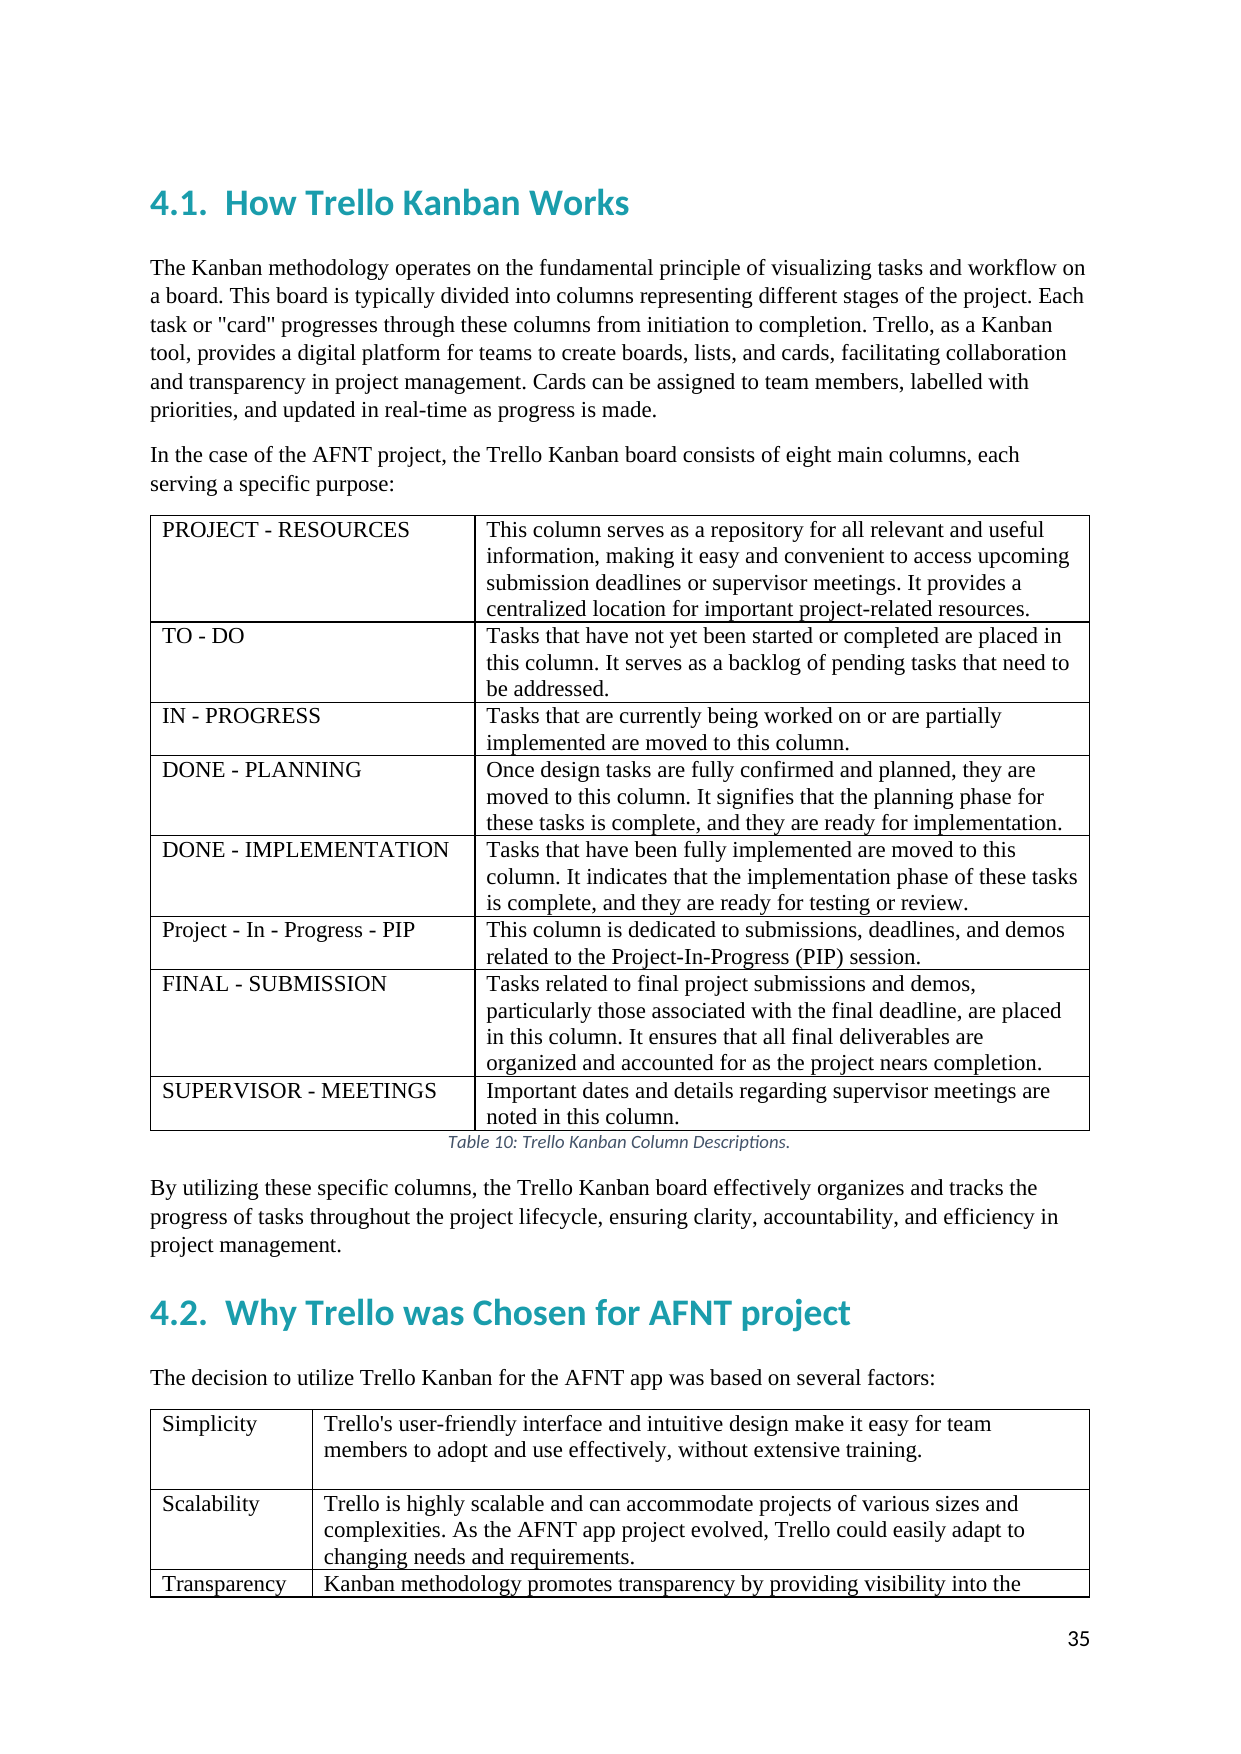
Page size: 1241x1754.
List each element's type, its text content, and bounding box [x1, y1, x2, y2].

subtitle Why Trello was Chosen for AFNT project [150, 1289, 1090, 1334]
table_header This column serves as a repository for all relevant and useful information, making it easy and convenient to access upcoming submission deadlines or supervisor meetings. It provides a centralized location for important project-related resources. [476, 516, 1089, 621]
table_cell Tasks related to final project submissions and demos, particularly those associated with the final deadline, are placed in this column. It ensures that all final deliverables are organized and accounted for as the project nears completion. [476, 970, 1089, 1076]
table_header PROJECT - RESOURCES [151, 516, 474, 621]
table_cell Once design tasks are fully confirmed and planned, they are moved to this column. It signifies that the planning phase for these tasks is complete, and they are ready for implementation. [476, 756, 1089, 835]
table_cell Tasks that have been fully implemented are moved to this column. It indicates that the implementation phase of these tasks is complete, and they are ready for testing or review. [476, 836, 1089, 916]
table_cell FINAL - SUBMISSION [151, 970, 474, 1076]
table_cell Project - In - Progress - PIP [151, 917, 474, 969]
table_cell Transparency [151, 1570, 312, 1596]
text In the case of the AFNT project, the Trello Kanban board consists of eight main columns, each serving a specific purpose: [150, 441, 1090, 496]
table_header Trello's user-friendly interface and intuitive design make it easy for team members to adopt and use effectively, without extensive training. [313, 1410, 1089, 1489]
table_cell TO - DO [151, 623, 474, 702]
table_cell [313, 1570, 1089, 1596]
table_cell This column is dedicated to submissions, deadlines, and demos related to the Project-In-Progress (PIP) session. [476, 917, 1089, 969]
table_cell DONE - IMPLEMENTATION [151, 836, 474, 916]
table_cell DONE - PLANNING [151, 756, 474, 835]
table_cell Trello is highly scalable and can accommodate projects of various sizes and complexities. As the AFNT app project evolved, Trello could easily adapt to changing needs and requirements. [313, 1490, 1089, 1569]
table_cell Tasks that are currently being worked on or are partially implemented are moved to this column. [476, 703, 1089, 755]
table_cell Scalability [151, 1490, 312, 1569]
text By utilizing these specific columns, the Trello Kanban board effectively organizes and tracks the progress of tasks throughout the project lifecycle, ensuring clarity, accountability, and efficiency in project management. [150, 1174, 1090, 1257]
text The Kanban methodology operates on the fundamental principle of visualizing tasks and workflow on a board. This board is typically divided into columns representing different stages of the project. Each task or "card" progresses through these columns from initiation to completion. Trello, as a Kanban tool, provides a digital platform for teams to create boards, lists, and cards, facilitating collaboration and transparency in project management. Cards can be assigned to team members, labelled with priorities, and updated in real-time as progress is made. [150, 254, 1090, 423]
table_cell IN - PROGRESS [151, 703, 474, 755]
subtitle How Trello Kanban Works [150, 179, 1090, 225]
table_cell SUPERVISOR - MEETINGS [151, 1077, 474, 1129]
text Table 10: Trello Kanban Column Descriptions. [150, 1131, 1090, 1153]
text The decision to utilize Trello Kanban for the AFNT app was based on several factors: [150, 1364, 1090, 1390]
table_cell Tasks that have not yet been started or completed are placed in this column. It serves as a backlog of pending tasks that need to be addressed. [476, 623, 1089, 702]
table_cell Important dates and details regarding supervisor meetings are noted in this column. [476, 1077, 1089, 1129]
table_header Simplicity [151, 1410, 312, 1489]
